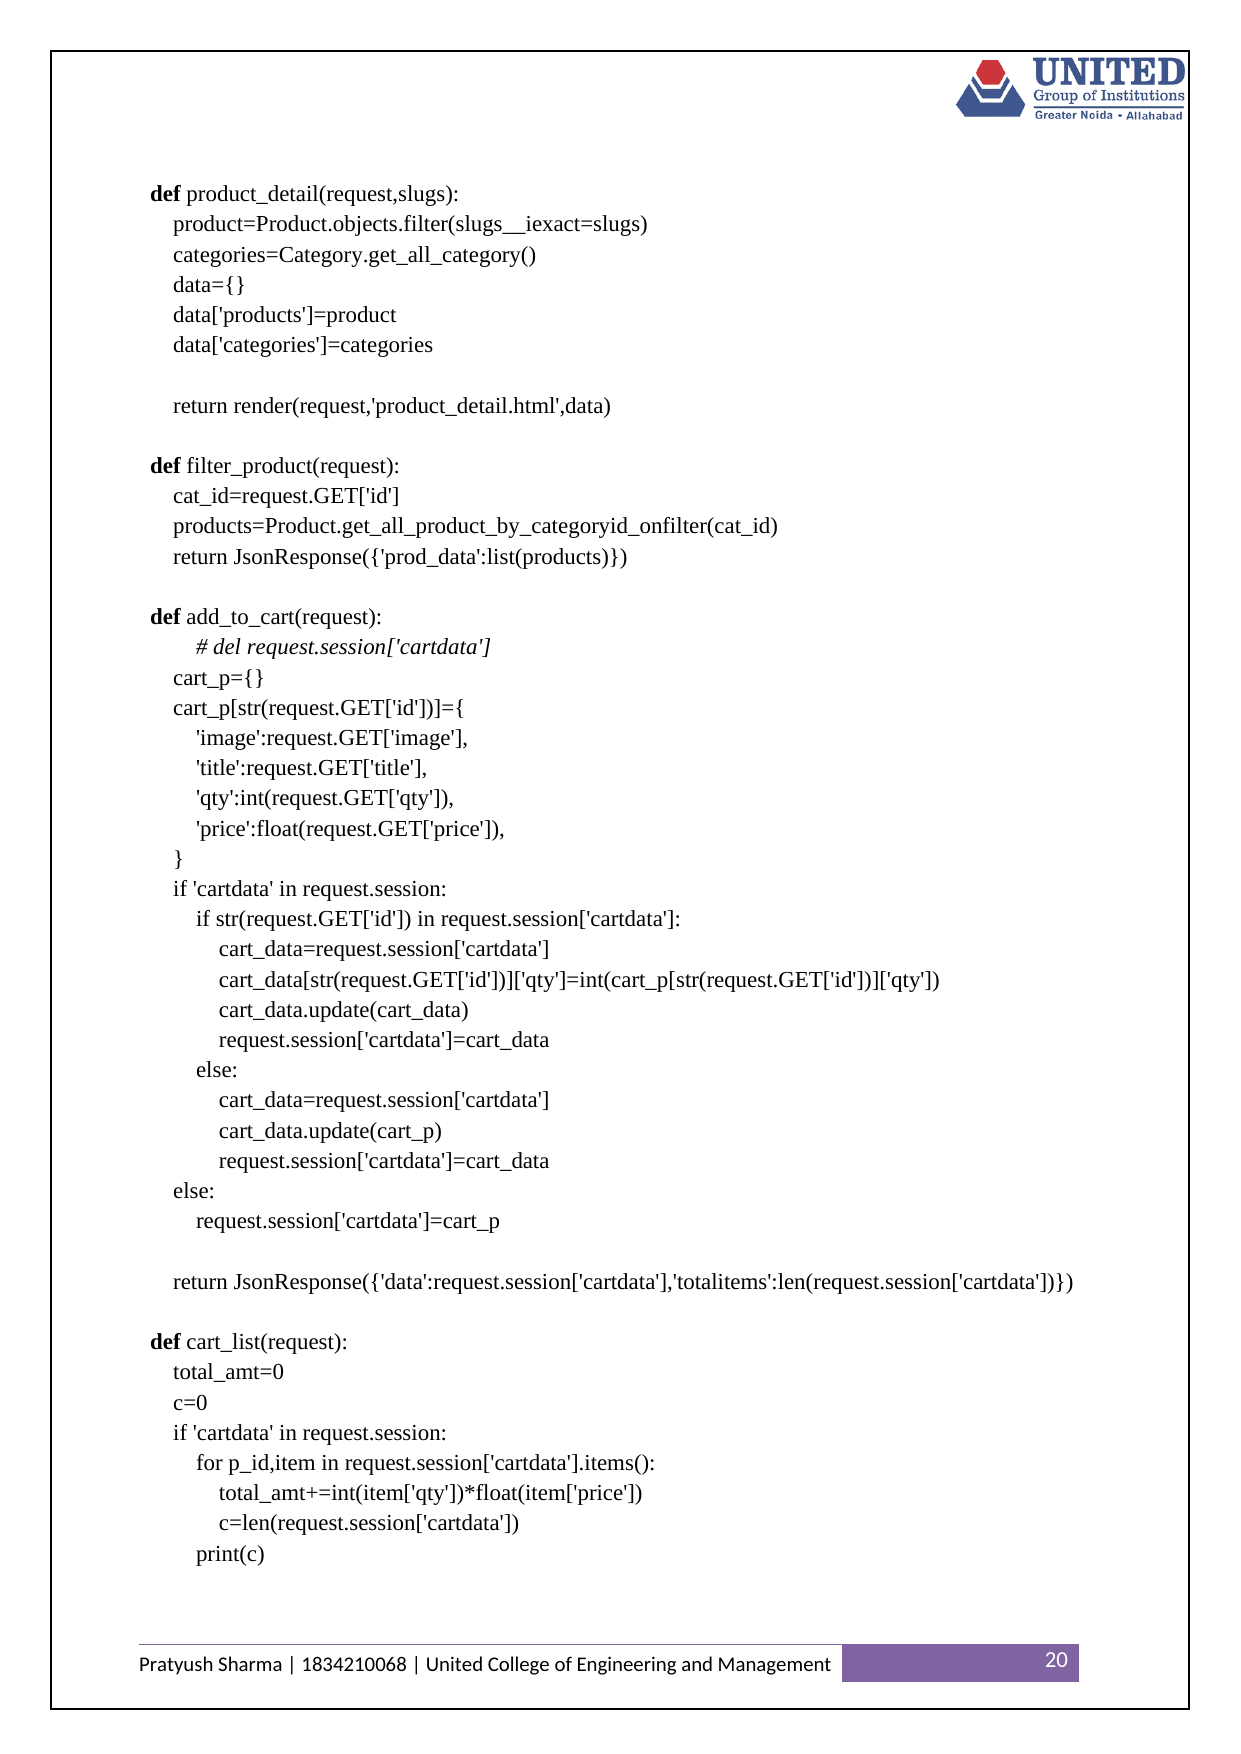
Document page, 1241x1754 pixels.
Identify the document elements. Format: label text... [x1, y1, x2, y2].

text total_amt=0 [150, 1358, 1090, 1385]
text data={} [150, 271, 1090, 297]
text if 'cartdata' in request.session: [150, 1419, 1090, 1445]
text else: [150, 1056, 1090, 1083]
text if str(request.GET['id']) in request.session['cartdata']: [150, 905, 1090, 932]
text data['categories']=categories [150, 331, 1090, 358]
text total_amt+=int(item['qty'])*float(item['price']) [150, 1479, 1090, 1506]
text def filter_product(request): [150, 452, 1090, 478]
text cart_data[str(request.GET['id'])]['qty']=int(cart_p[str(request.GET['id'])]['qty']) [150, 966, 1090, 992]
text cart_data.update(cart_data) [150, 996, 1090, 1022]
text product=Product.objects.filter(slugs__iexact=slugs) [150, 210, 1090, 237]
text def add_to_cart(request): [150, 603, 1090, 629]
text products=Product.get_all_product_by_categoryid_onfilter(cat_id) [150, 512, 1090, 539]
picture [952, 53, 1186, 124]
text request.session['cartdata']=cart_data [150, 1147, 1090, 1173]
text # del request.session['cartdata'] [150, 633, 1090, 660]
text 'price':float(request.GET['price']), [150, 814, 1090, 841]
text cat_id=request.GET['id'] [150, 482, 1090, 509]
text } [150, 845, 1090, 871]
text 'image':request.GET['image'], [150, 724, 1090, 750]
text cart_data=request.session['cartdata'] [150, 935, 1090, 962]
text return JsonResponse({'data':request.session['cartdata'],'totalitems':len(request.session['cartdata'])}) [150, 1268, 1090, 1294]
text return JsonResponse({'prod_data':list(products)}) [150, 543, 1090, 569]
text 'qty':int(request.GET['qty']), [150, 784, 1090, 811]
text cart_data.update(cart_p) [150, 1117, 1090, 1143]
text request.session['cartdata']=cart_data [150, 1026, 1090, 1052]
text print(c) [150, 1539, 1090, 1566]
text def product_detail(request,slugs): [150, 180, 1090, 207]
text else: [150, 1177, 1090, 1203]
text c=len(request.session['cartdata']) [150, 1509, 1090, 1536]
text if 'cartdata' in request.session: [150, 875, 1090, 901]
text def cart_list(request): [150, 1328, 1090, 1354]
text cart_p[str(request.GET['id'])]={ [150, 694, 1090, 720]
text cart_data=request.session['cartdata'] [150, 1086, 1090, 1113]
text cart_p={} [150, 663, 1090, 690]
text data['products']=product [150, 301, 1090, 327]
text categories=Category.get_all_category() [150, 241, 1090, 267]
text for p_id,item in request.session['cartdata'].items(): [150, 1449, 1090, 1475]
text request.session['cartdata']=cart_p [150, 1207, 1090, 1234]
text return render(request,'product_detail.html',data) [150, 392, 1090, 418]
text 'title':request.GET['title'], [150, 754, 1090, 781]
text c=0 [150, 1388, 1090, 1415]
